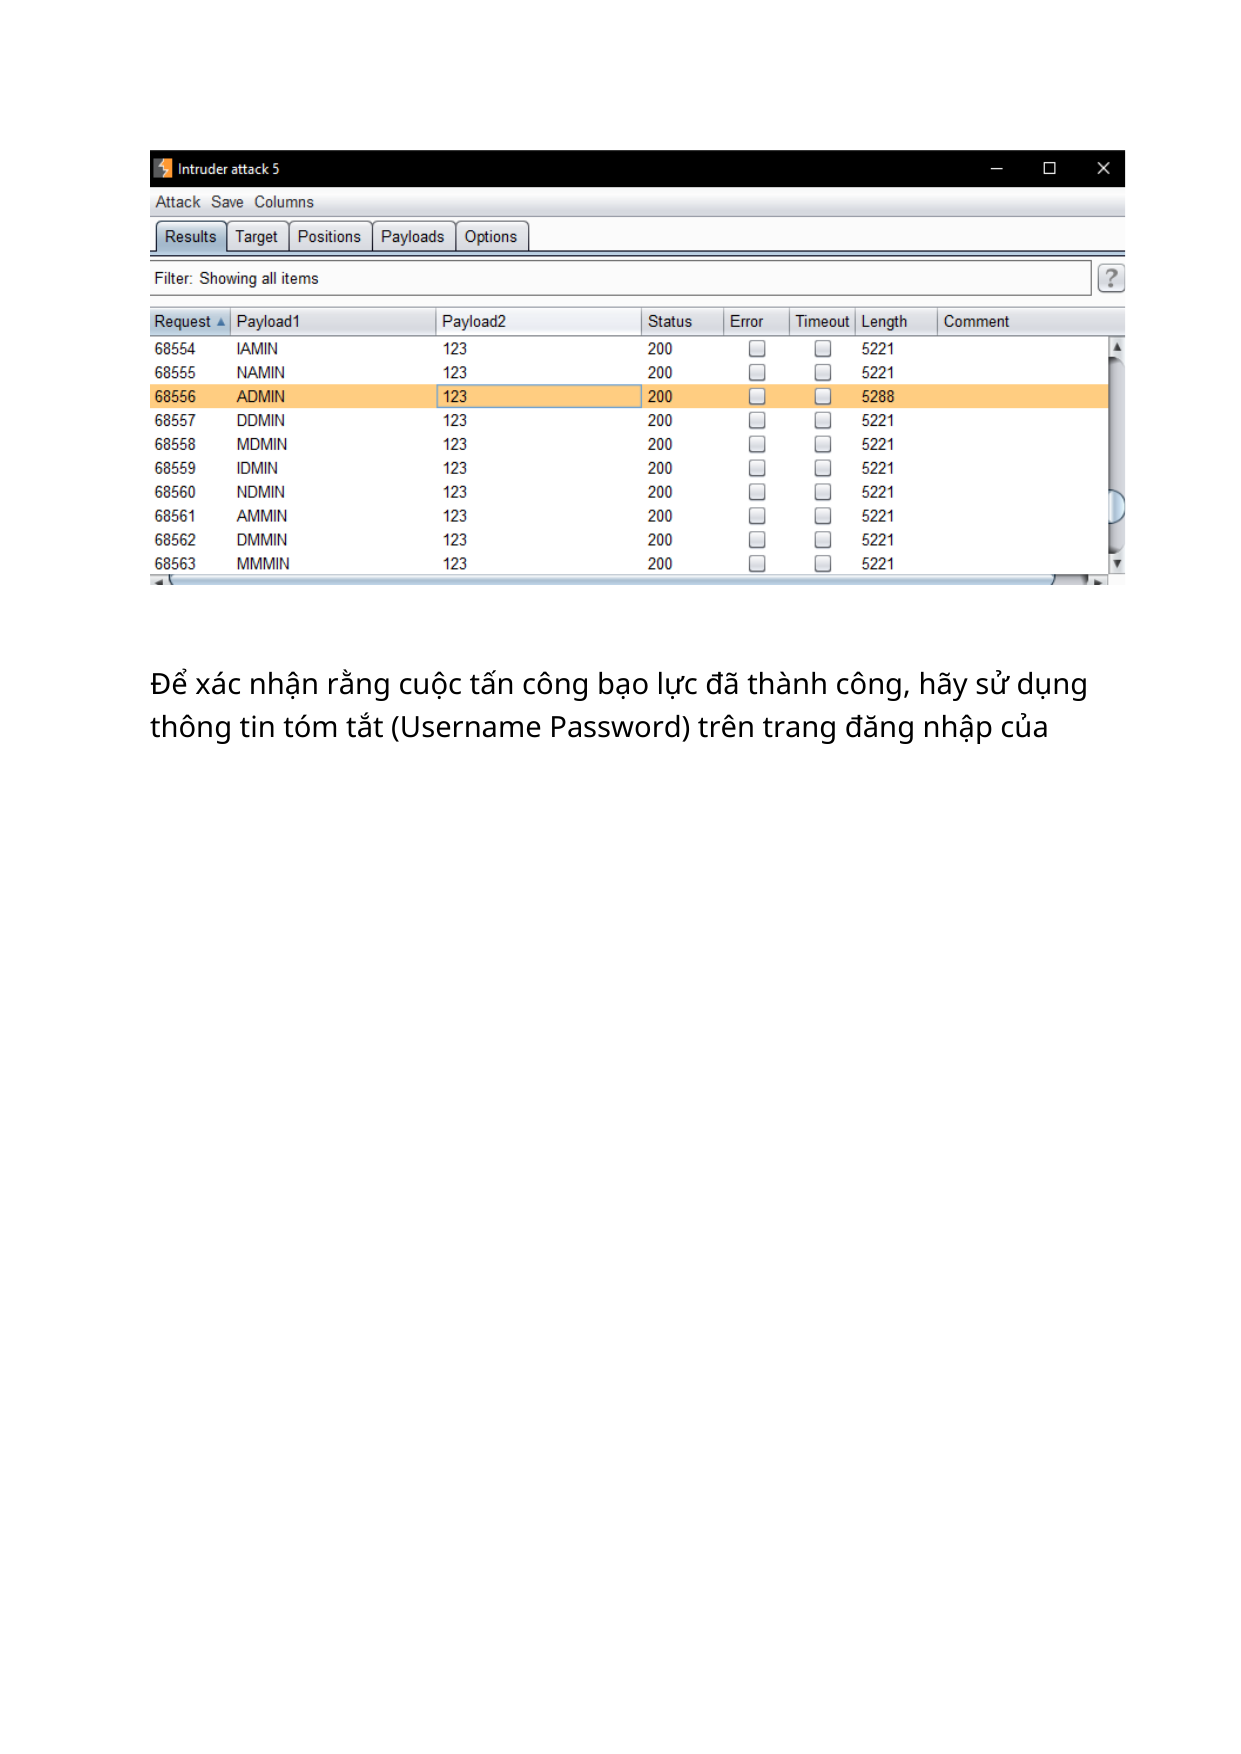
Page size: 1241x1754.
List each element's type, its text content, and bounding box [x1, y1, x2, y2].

picture [150, 150, 1125, 585]
text Để xác nhận rằng cuộc tấn công bạo lực đã thành công, hãy sử dụng thông tin tóm tắt (Username Password) trên trang đăng nhập của ứng dụng web [150, 663, 1090, 746]
